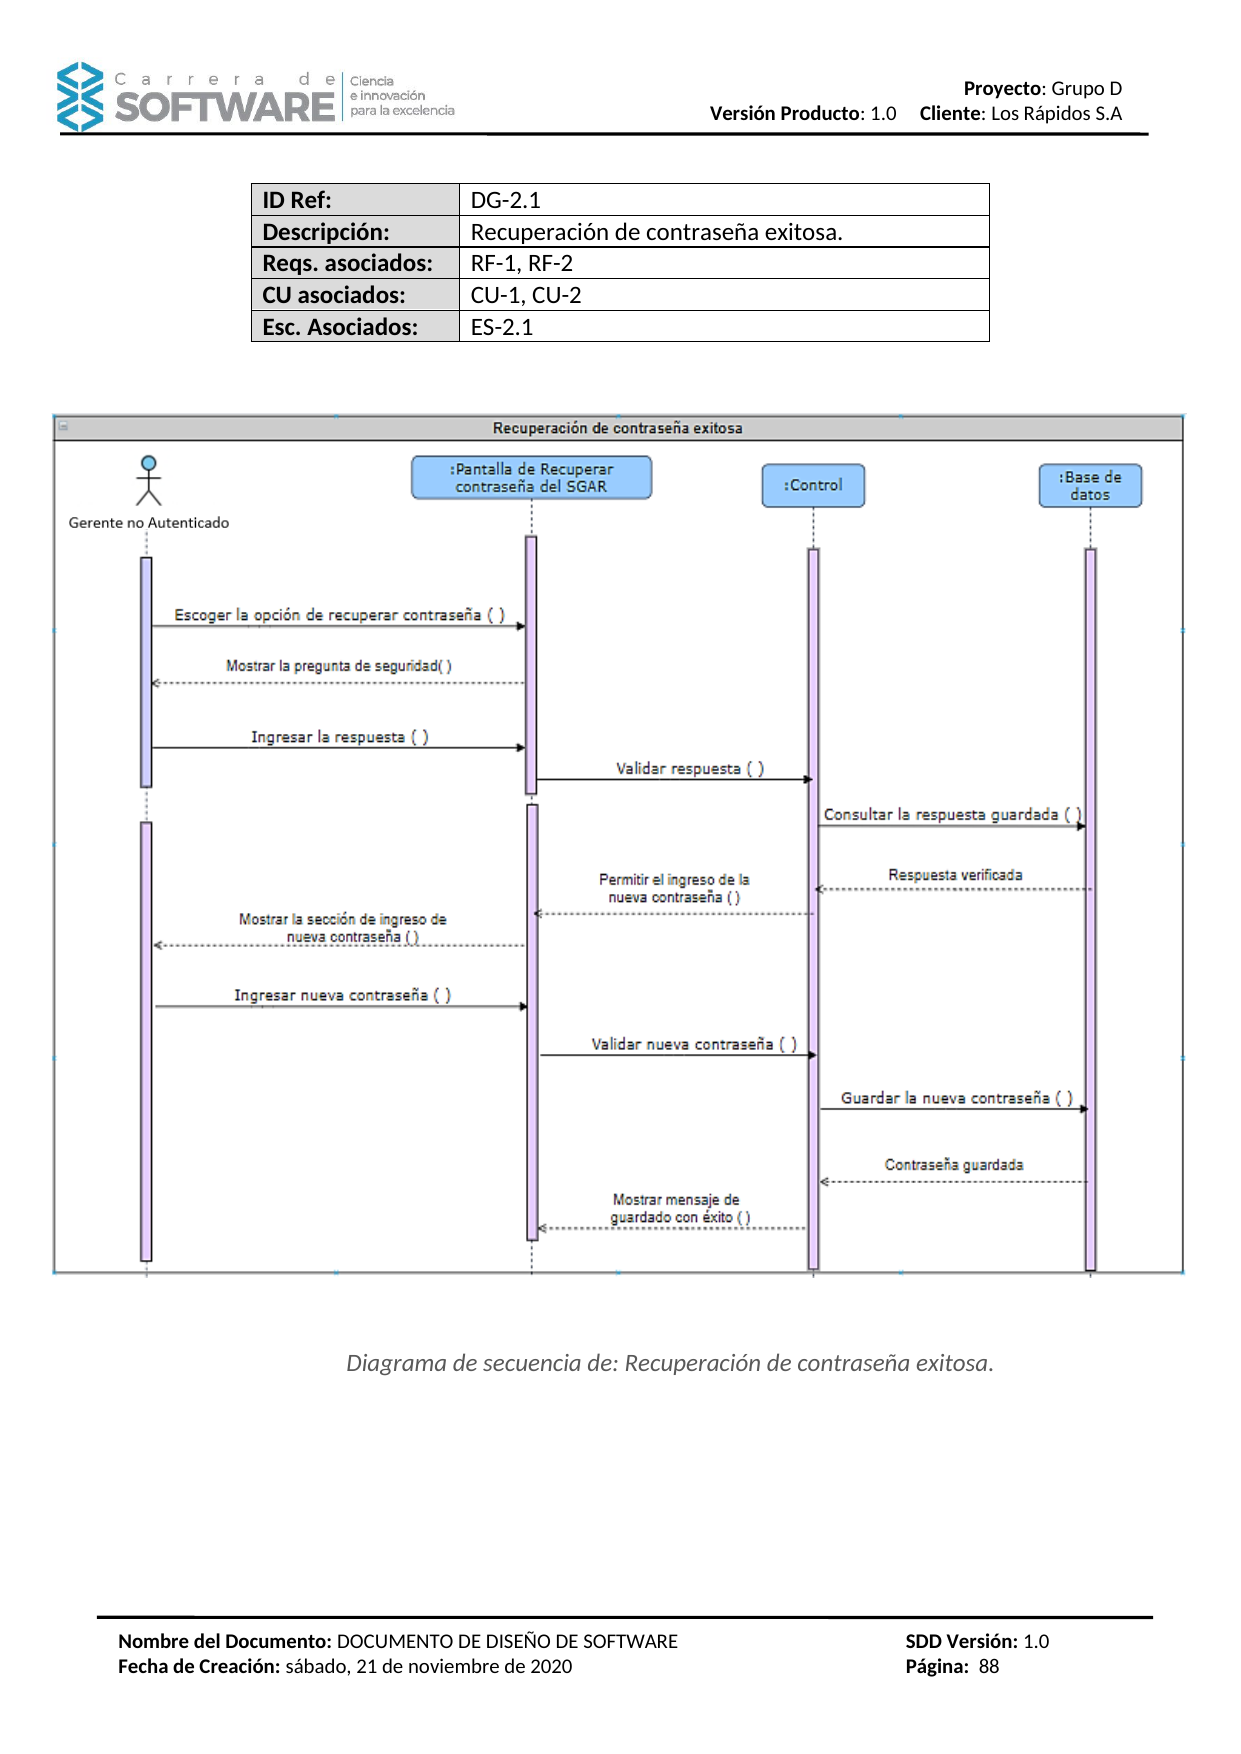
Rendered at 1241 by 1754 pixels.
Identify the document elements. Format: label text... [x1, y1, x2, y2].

table_cell CU-1, CU-2 [460, 279, 989, 309]
table_cell CU asociados: [252, 279, 459, 309]
picture [46, 46, 461, 154]
table_header ID Ref: [252, 184, 459, 215]
table_cell Recuperación de contraseña exitosa. [460, 216, 989, 246]
table_cell ES-2.1 [460, 311, 989, 341]
table_header DG-2.1 [460, 184, 989, 215]
text Diagrama de secuencia de: Recuperación de contraseña exitosa. [222, 1348, 1122, 1378]
table_cell Descripción: [252, 216, 459, 246]
table_cell RF-1, RF-2 [460, 248, 989, 278]
table_cell Reqs. asociados: [252, 248, 459, 278]
table_cell Esc. Asociados: [252, 311, 459, 341]
picture [51, 413, 1187, 1278]
